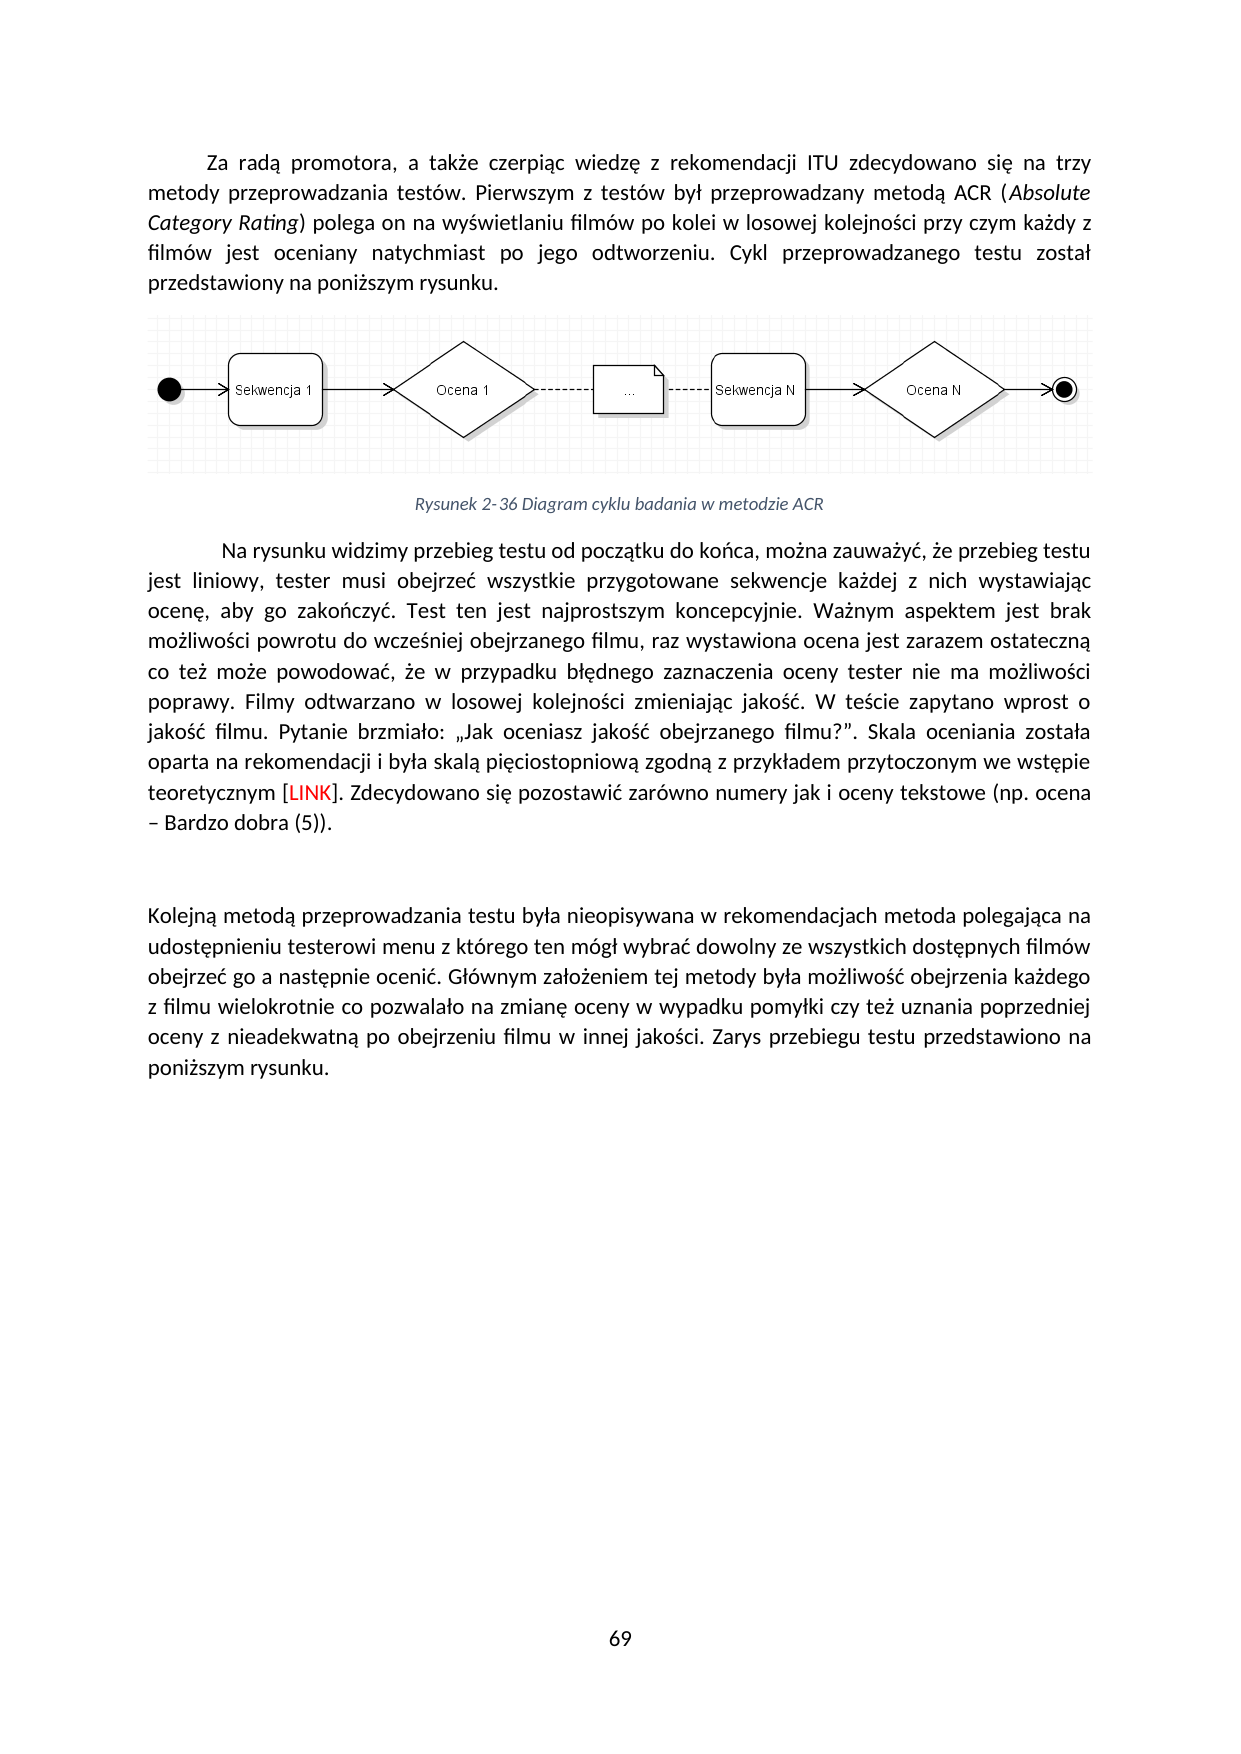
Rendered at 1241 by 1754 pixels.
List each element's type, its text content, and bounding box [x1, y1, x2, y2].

text Na rysunku widzimy przebieg testu od początku do końca, można zauważyć, że przebieg testu jest liniowy, tester musi obejrzeć wszystkie przygotowane sekwencje każdej z nich wystawiając ocenę, aby go zakończyć. Test ten jest najprostszym koncepcyjnie. Ważnym aspektem jest brak możliwości powrotu do wcześniej obejrzanego filmu, raz wystawiona ocena jest zarazem ostateczną co też może powodować, że w przypadku błędnego zaznaczenia oceny tester nie ma możliwości poprawy. Filmy odtwarzano w losowej kolejności zmieniając jakość. W teście zapytano wprost o jakość filmu. Pytanie brzmiało: „Jak oceniasz jakość obejrzanego filmu?”. Skala oceniania została oparta na rekomendacji i była skalą pięciostopniową zgodną z przykładem przytoczonym we wstępie teoretycznym [LINK]. Zdecydowano się pozostawić zarówno numery jak i oceny tekstowe (np. ocena – Bardzo dobra (5)). [148, 536, 1093, 836]
text Za radą promotora, a także czerpiąc wiedzę z rekomendacji ITU zdecydowano się na trzy metody przeprowadzania testów. Pierwszym z testów był przeprowadzany metodą ACR (Absolute Category Rating) polega on na wyświetlaniu filmów po kolei w losowej kolejności przy czym każdy z filmów jest oceniany natychmiast po jego odtworzeniu. Cykl przeprowadzanego testu został przedstawiony na poniższym rysunku. [148, 148, 1093, 296]
text Kolejną metodą przeprowadzania testu była nieopisywana w rekomendacjach metoda polegająca na udostępnieniu testerowi menu z którego ten mógł wybrać dowolny ze wszystkich dostępnych filmów obejrzeć go a następnie ocenić. Głównym założeniem tej metody była możliwość obejrzenia każdego z filmu wielokrotnie co pozwalało na zmianę oceny w wypadku pomyłki czy też uznania poprzedniej oceny z nieadekwatną po obejrzeniu filmu w innej jakości. Zarys przebiegu testu przedstawiono na poniższym rysunku. [148, 902, 1093, 1081]
picture [147, 315, 1093, 474]
